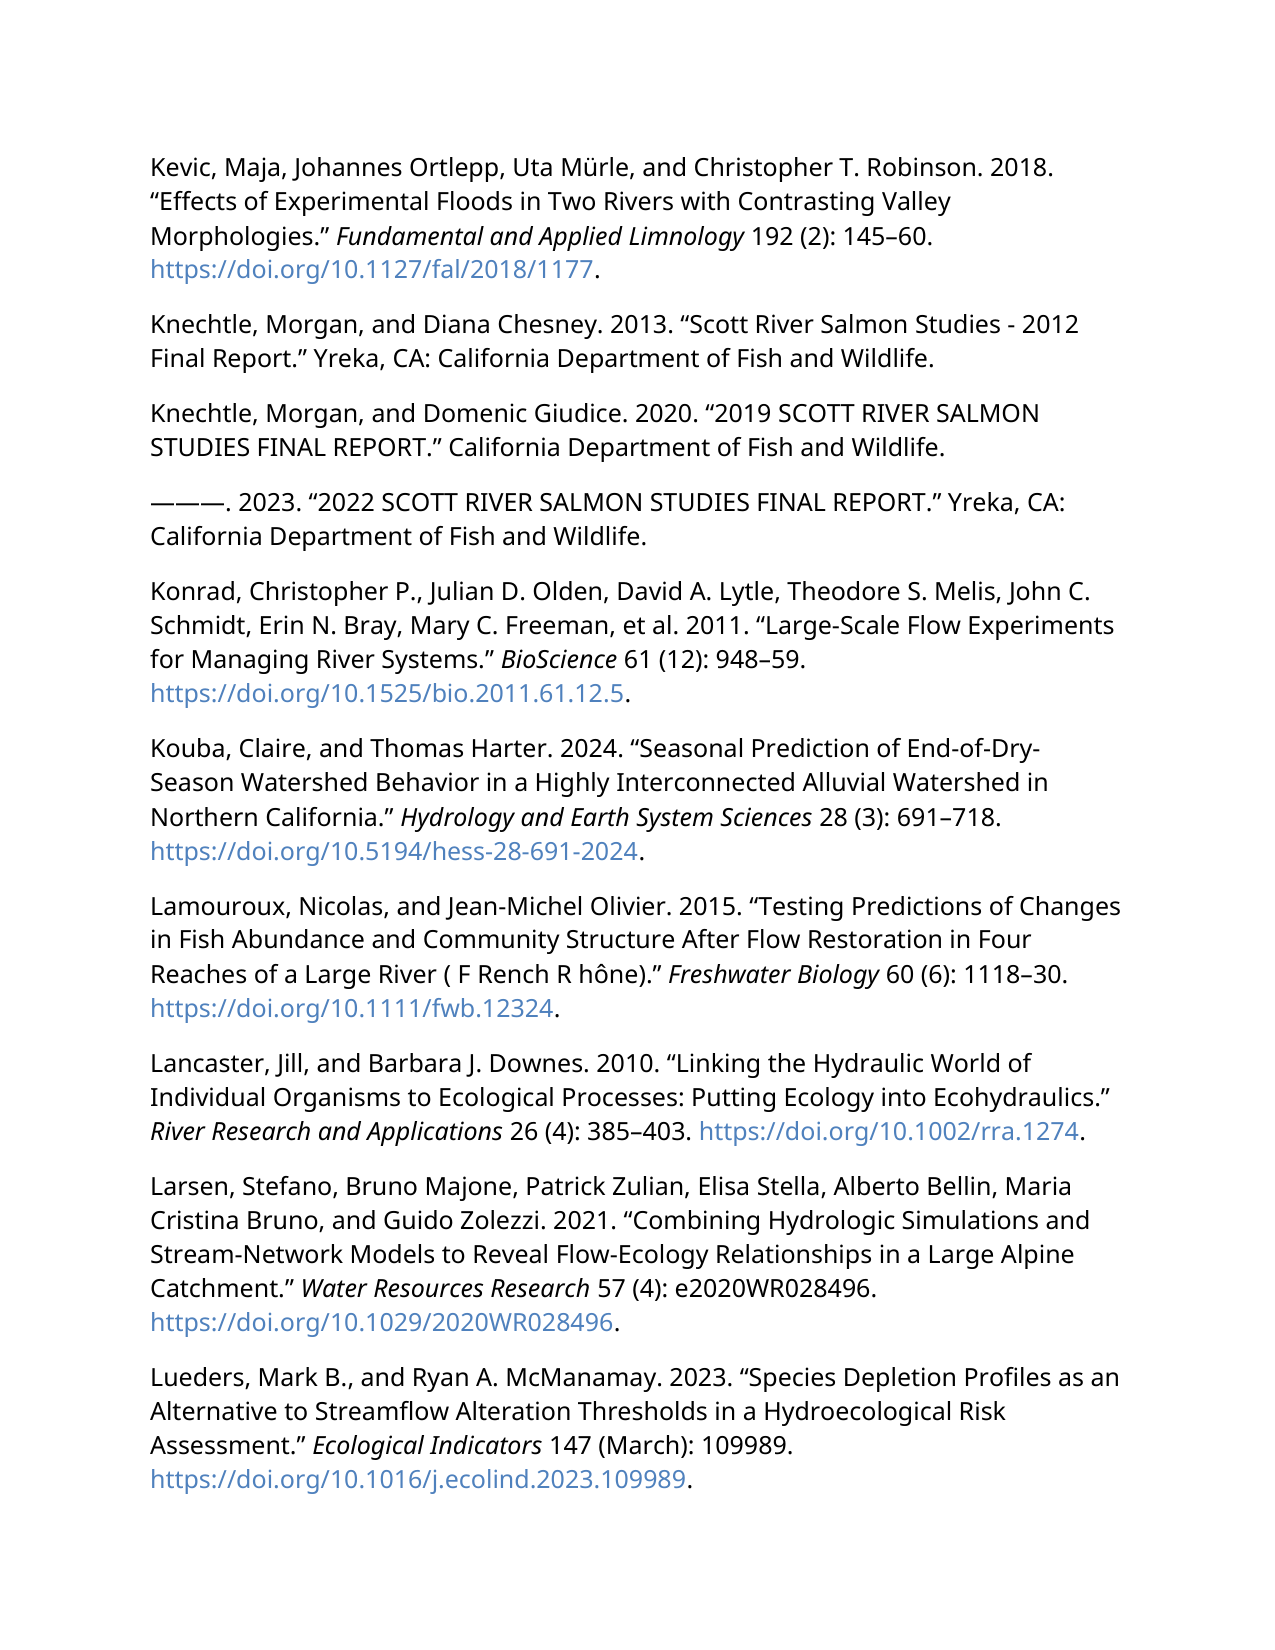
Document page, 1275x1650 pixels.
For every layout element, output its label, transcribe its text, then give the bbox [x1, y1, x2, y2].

text ———. 2023. “2022 SCOTT RIVER SALMON STUDIES FINAL REPORT.” Yreka, CA: California Department of Fish and Wildlife. [150, 485, 1125, 553]
text Larsen, Stefano, Bruno Majone, Patrick Zulian, Elisa Stella, Alberto Bellin, Maria Cristina Bruno, and Guido Zolezzi. 2021. “Combining Hydrologic Simulations and Stream-Network Models to Reveal Flow-Ecology Relationships in a Large Alpine Catchment.” Water Resources Research 57 (4): e2020WR028496. https://doi.org/10.1029/2020WR028496. [150, 1168, 1125, 1338]
text Lancaster, Jill, and Barbara J. Downes. 2010. “Linking the Hydraulic World of Individual Organisms to Ecological Processes: Putting Ecology into Ecohydraulics.” River Research and Applications 26 (4): 385–403. https://doi.org/10.1002/rra.1274. [150, 1045, 1125, 1147]
text Kouba, Claire, and Thomas Harter. 2024. “Seasonal Prediction of End-of-Dry-Season Watershed Behavior in a Highly Interconnected Alluvial Watershed in Northern California.” Hydrology and Earth System Sciences 28 (3): 691–718. https://doi.org/10.5194/hess-28-691-2024. [150, 731, 1125, 867]
text Lueders, Mark B., and Ryan A. McManamay. 2023. “Species Depletion Profiles as an Alternative to Streamflow Alteration Thresholds in a Hydroecological Risk Assessment.” Ecological Indicators 147 (March): 109989. https://doi.org/10.1016/j.ecolind.2023.109989. [150, 1359, 1125, 1496]
text Kevic, Maja, Johannes Ortlepp, Uta Mürle, and Christopher T. Robinson. 2018. “Effects of Experimental Floods in Two Rivers with Contrasting Valley Morphologies.” Fundamental and Applied Limnology 192 (2): 145–60. https://doi.org/10.1127/fal/2018/1177. [150, 150, 1125, 286]
text Lamouroux, Nicolas, and Jean-Michel Olivier. 2015. “Testing Predictions of Changes in Fish Abundance and Community Structure After Flow Restoration in Four Reaches of a Large River ( F Rench R hône).” Freshwater Biology 60 (6): 1118–30. https://doi.org/10.1111/fwb.12324. [150, 888, 1125, 1024]
text Knechtle, Morgan, and Diana Chesney. 2013. “Scott River Salmon Studies - 2012 Final Report.” Yreka, CA: California Department of Fish and Wildlife. [150, 307, 1125, 375]
text Knechtle, Morgan, and Domenic Giudice. 2020. “2019 SCOTT RIVER SALMON STUDIES FINAL REPORT.” California Department of Fish and Wildlife. [150, 396, 1125, 464]
text Konrad, Christopher P., Julian D. Olden, David A. Lytle, Theodore S. Melis, John C. Schmidt, Erin N. Bray, Mary C. Freeman, et al. 2011. “Large-Scale Flow Experiments for Managing River Systems.” BioScience 61 (12): 948–59. https://doi.org/10.1525/bio.2011.61.12.5. [150, 574, 1125, 710]
